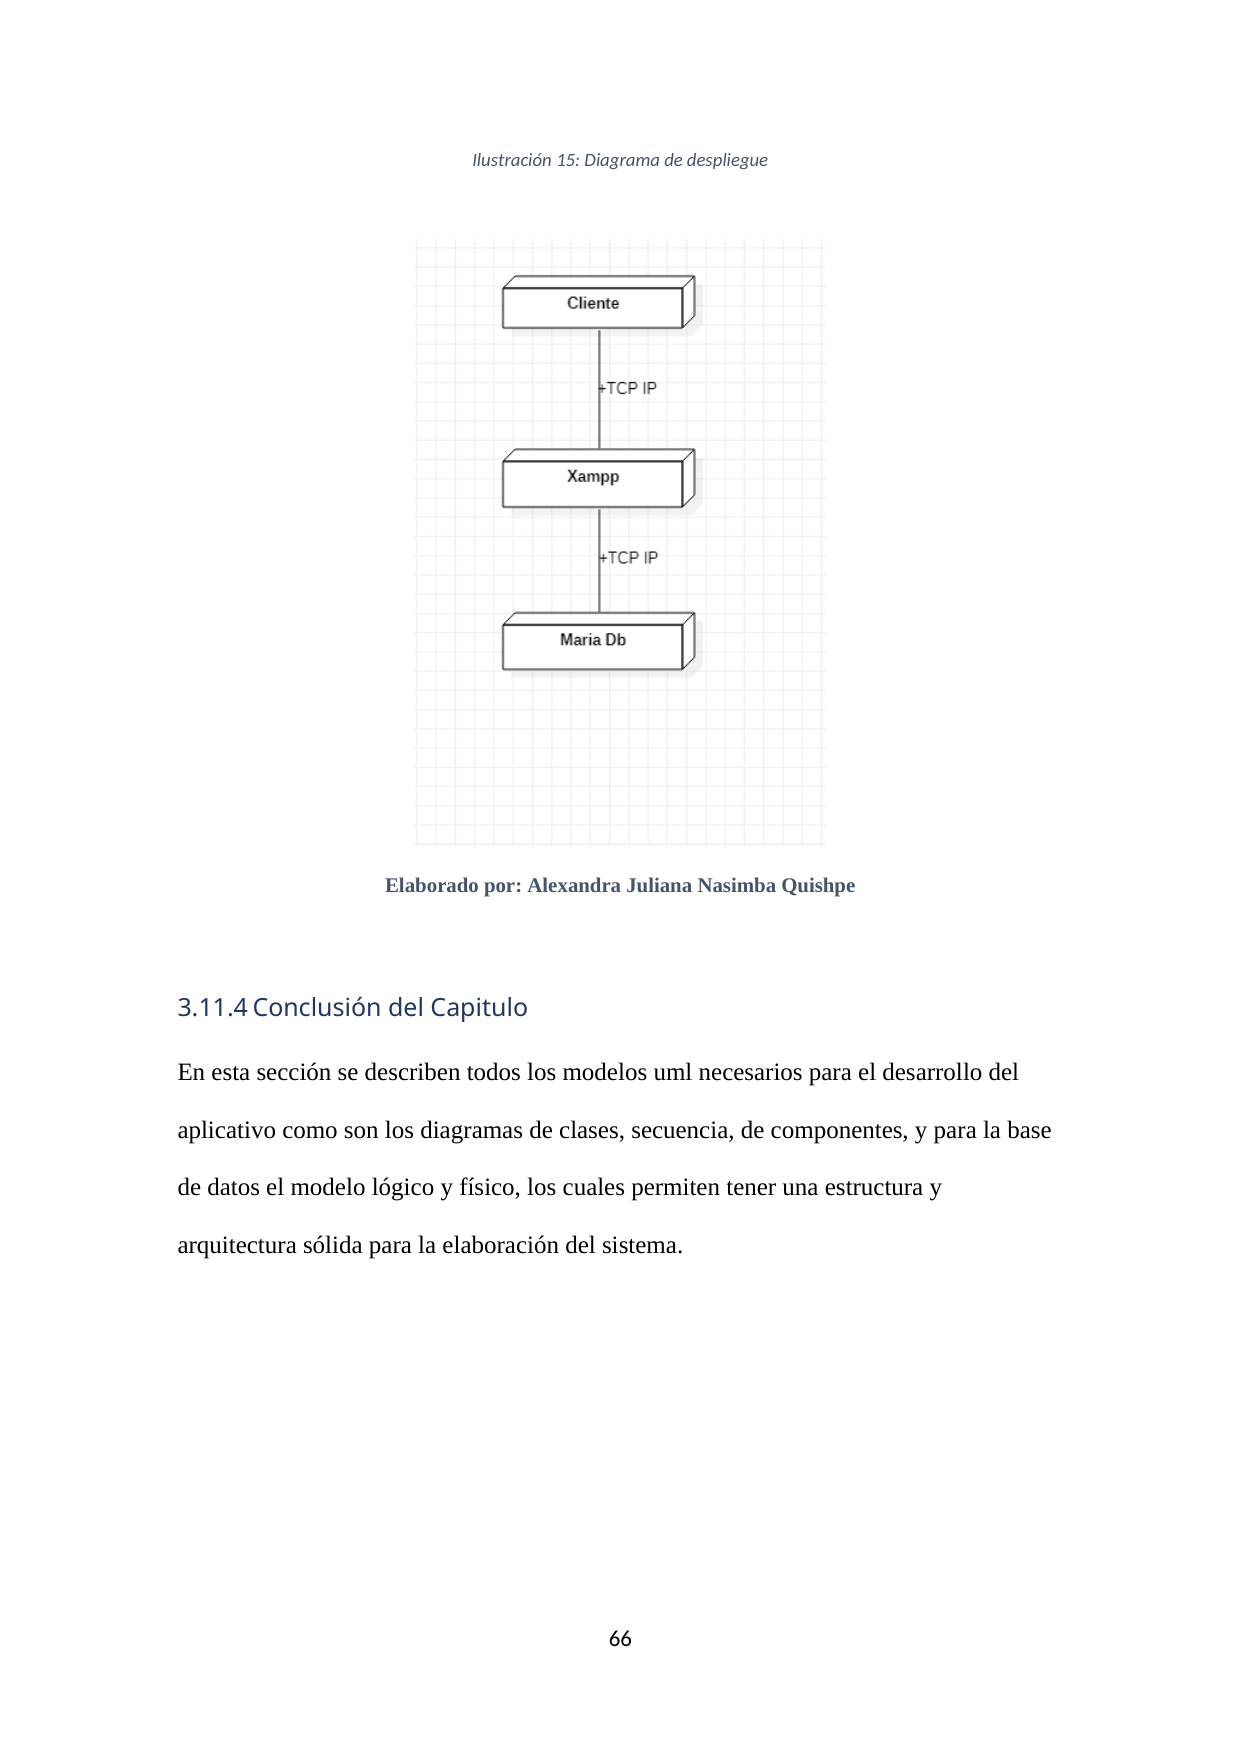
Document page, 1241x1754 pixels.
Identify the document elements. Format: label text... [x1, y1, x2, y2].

text Elaborado por: Alexandra Juliana Nasimba Quishpe [177, 873, 1063, 897]
subtitle Conclusión del Capitulo [177, 989, 1063, 1023]
picture [414, 239, 827, 845]
text En esta sección se describen todos los modelos uml necesarios para el desarrollo del aplicativo como son los diagramas de clases, secuencia, de componentes, y para la base de datos el modelo lógico y físico, los cuales permiten tener una estructura y arquitectura sólida para la elaboración del sistema. [177, 1057, 1063, 1259]
